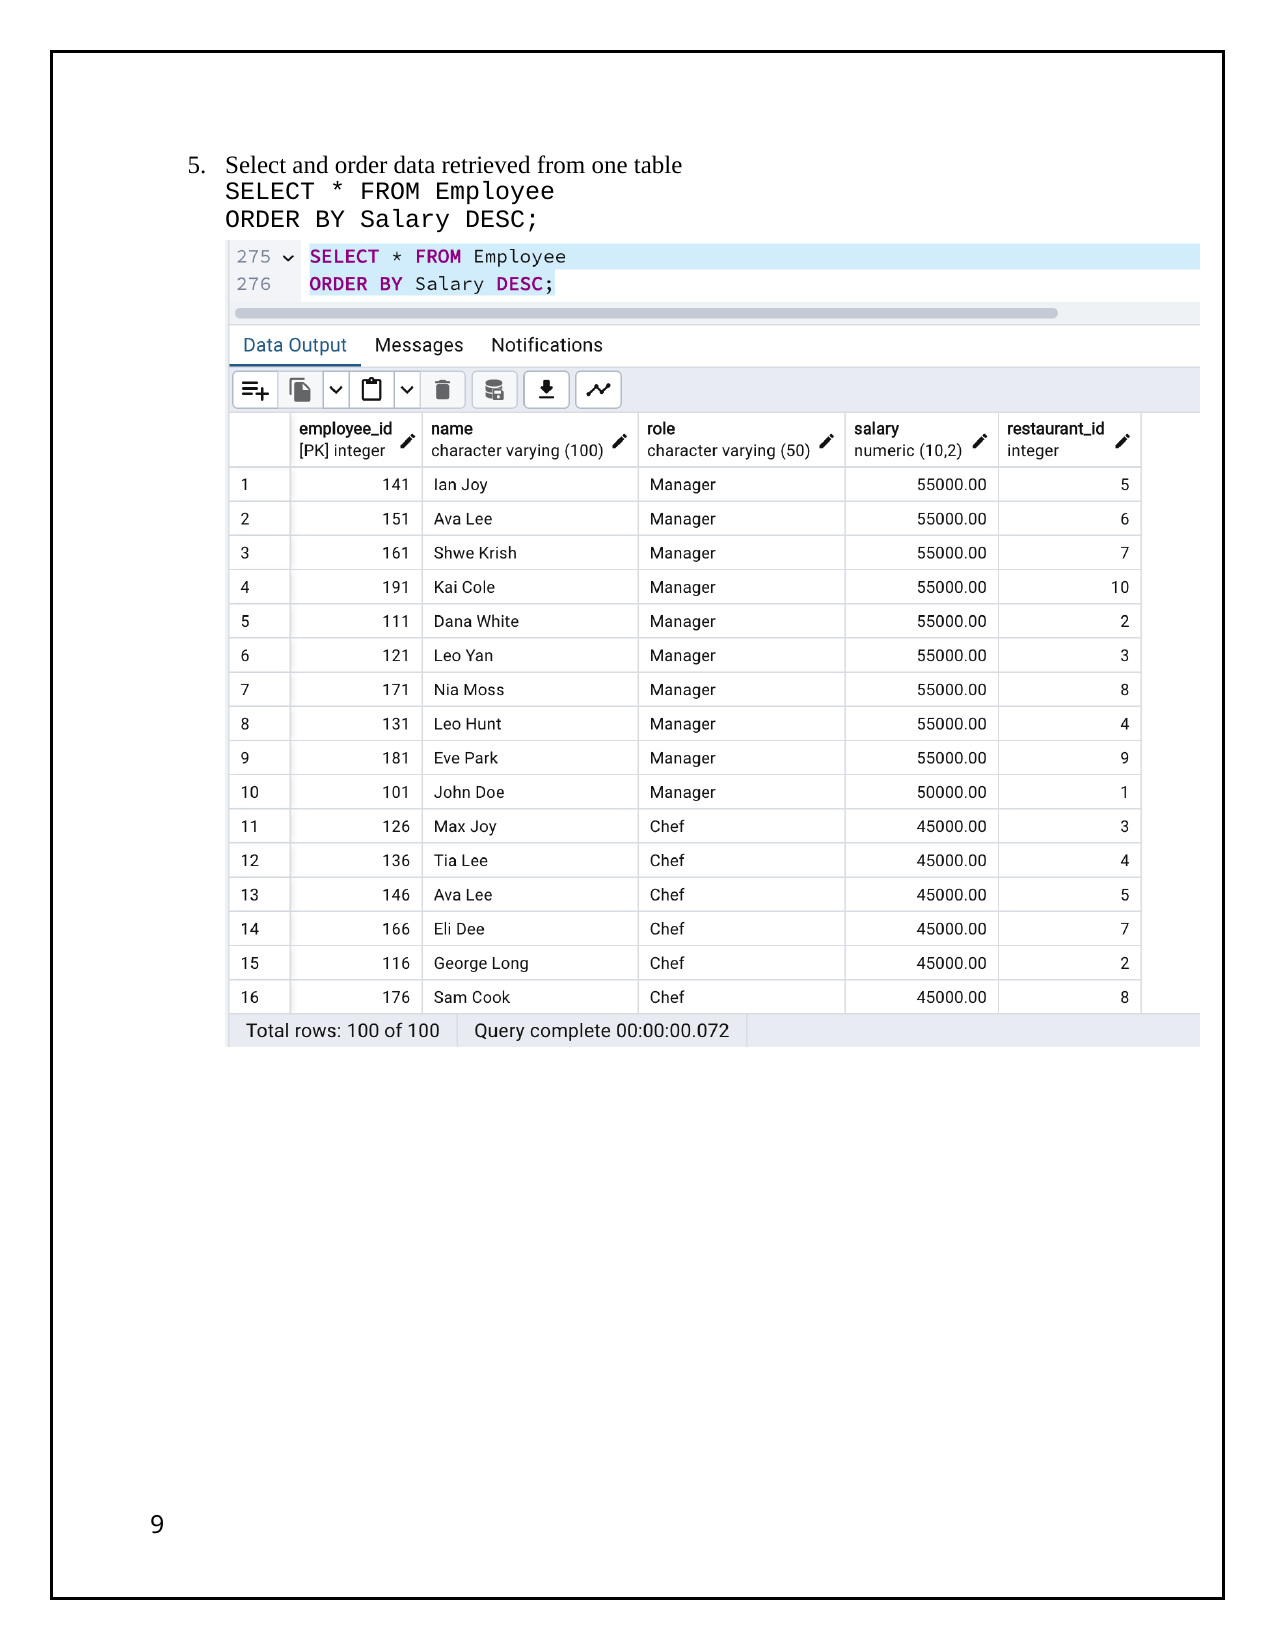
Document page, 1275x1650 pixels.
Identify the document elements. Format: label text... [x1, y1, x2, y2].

picture [225, 240, 1200, 1047]
list ORDER BY Salary DESC; [225, 207, 1125, 235]
list Select and order data retrieved from one table [187, 150, 1125, 179]
list SELECT * FROM Employee [225, 179, 1125, 207]
